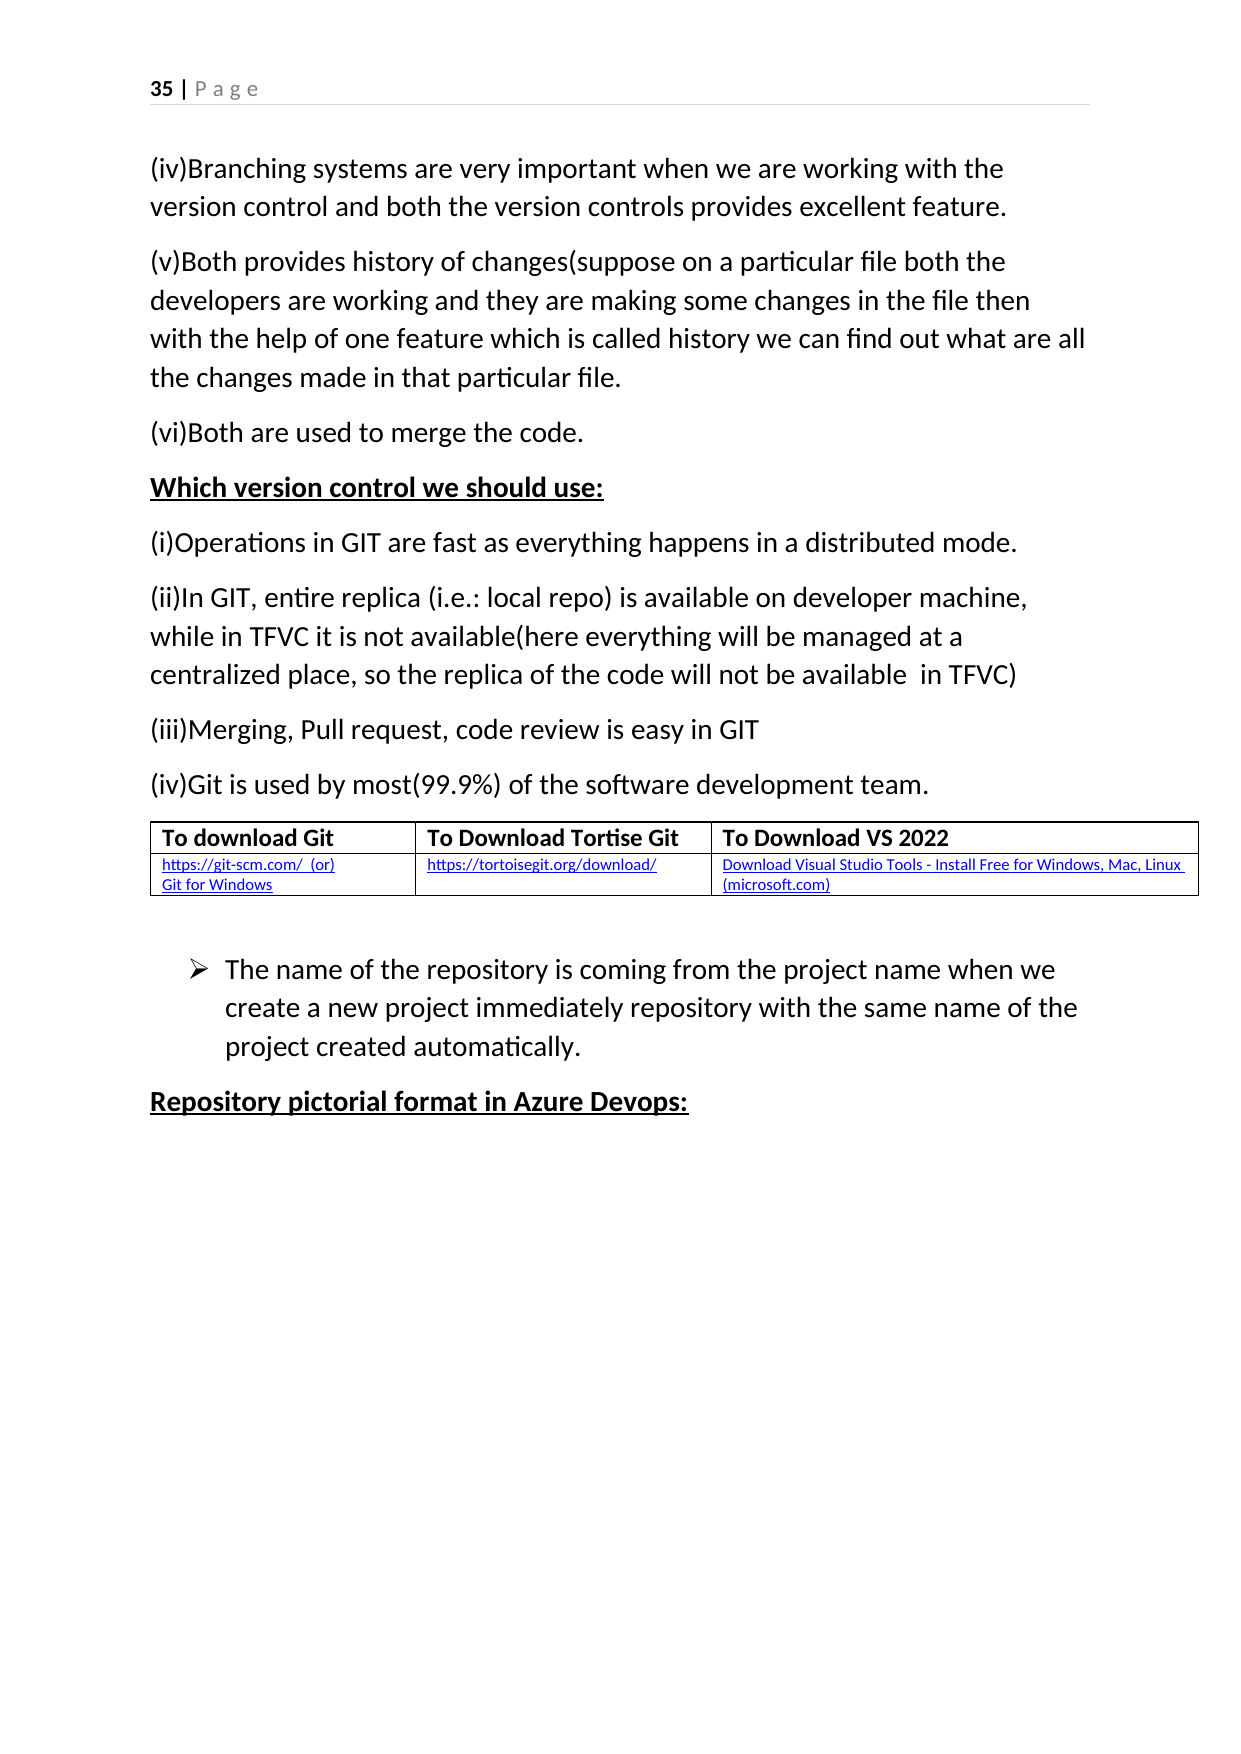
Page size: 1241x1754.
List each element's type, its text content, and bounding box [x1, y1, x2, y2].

text (vi)Both are used to merge the code. [150, 414, 1090, 449]
text (ii)In GIT, entire replica (i.e.: local repo) is available on developer machine, while in TFVC it is not available(here everything will be managed at a centralized place, so the replica of the code will not be available in TFVC) [150, 579, 1090, 692]
table_header To Download VS 2022 [712, 823, 1198, 853]
table_cell https://git-scm.com/ (or) Git for Windows [151, 854, 415, 895]
text (iii)Merging, Pull request, code review is easy in GIT [150, 711, 1090, 747]
table_cell Download Visual Studio Tools - Install Free for Windows, Mac, Linux (microsoft.com) [712, 854, 1198, 895]
list The name of the repository is coming from the project name when we create a new project immediately repository with the same name of the project created automatically. [187, 951, 1090, 1063]
text Which version control we should use: [150, 469, 1090, 505]
text (iv)Branching systems are very important when we are working with the version control and both the version controls provides excellent feature. [150, 150, 1090, 224]
table_cell https://tortoisegit.org/download/ [416, 854, 711, 895]
text (v)Both provides history of changes(suppose on a particular file both the developers are working and they are making some changes in the file then with the help of one feature which is called history we can find out what are all the changes made in that particular file. [150, 243, 1090, 394]
table_header To Download Tortise Git [416, 823, 711, 853]
text (iv)Git is used by most(99.9%) of the software development team. [150, 766, 1090, 802]
text (i)Operations in GIT are fast as everything happens in a distributed mode. [150, 524, 1090, 560]
text Repository pictorial format in Azure Devops: [150, 1083, 1090, 1118]
table_header To download Git [151, 823, 415, 853]
